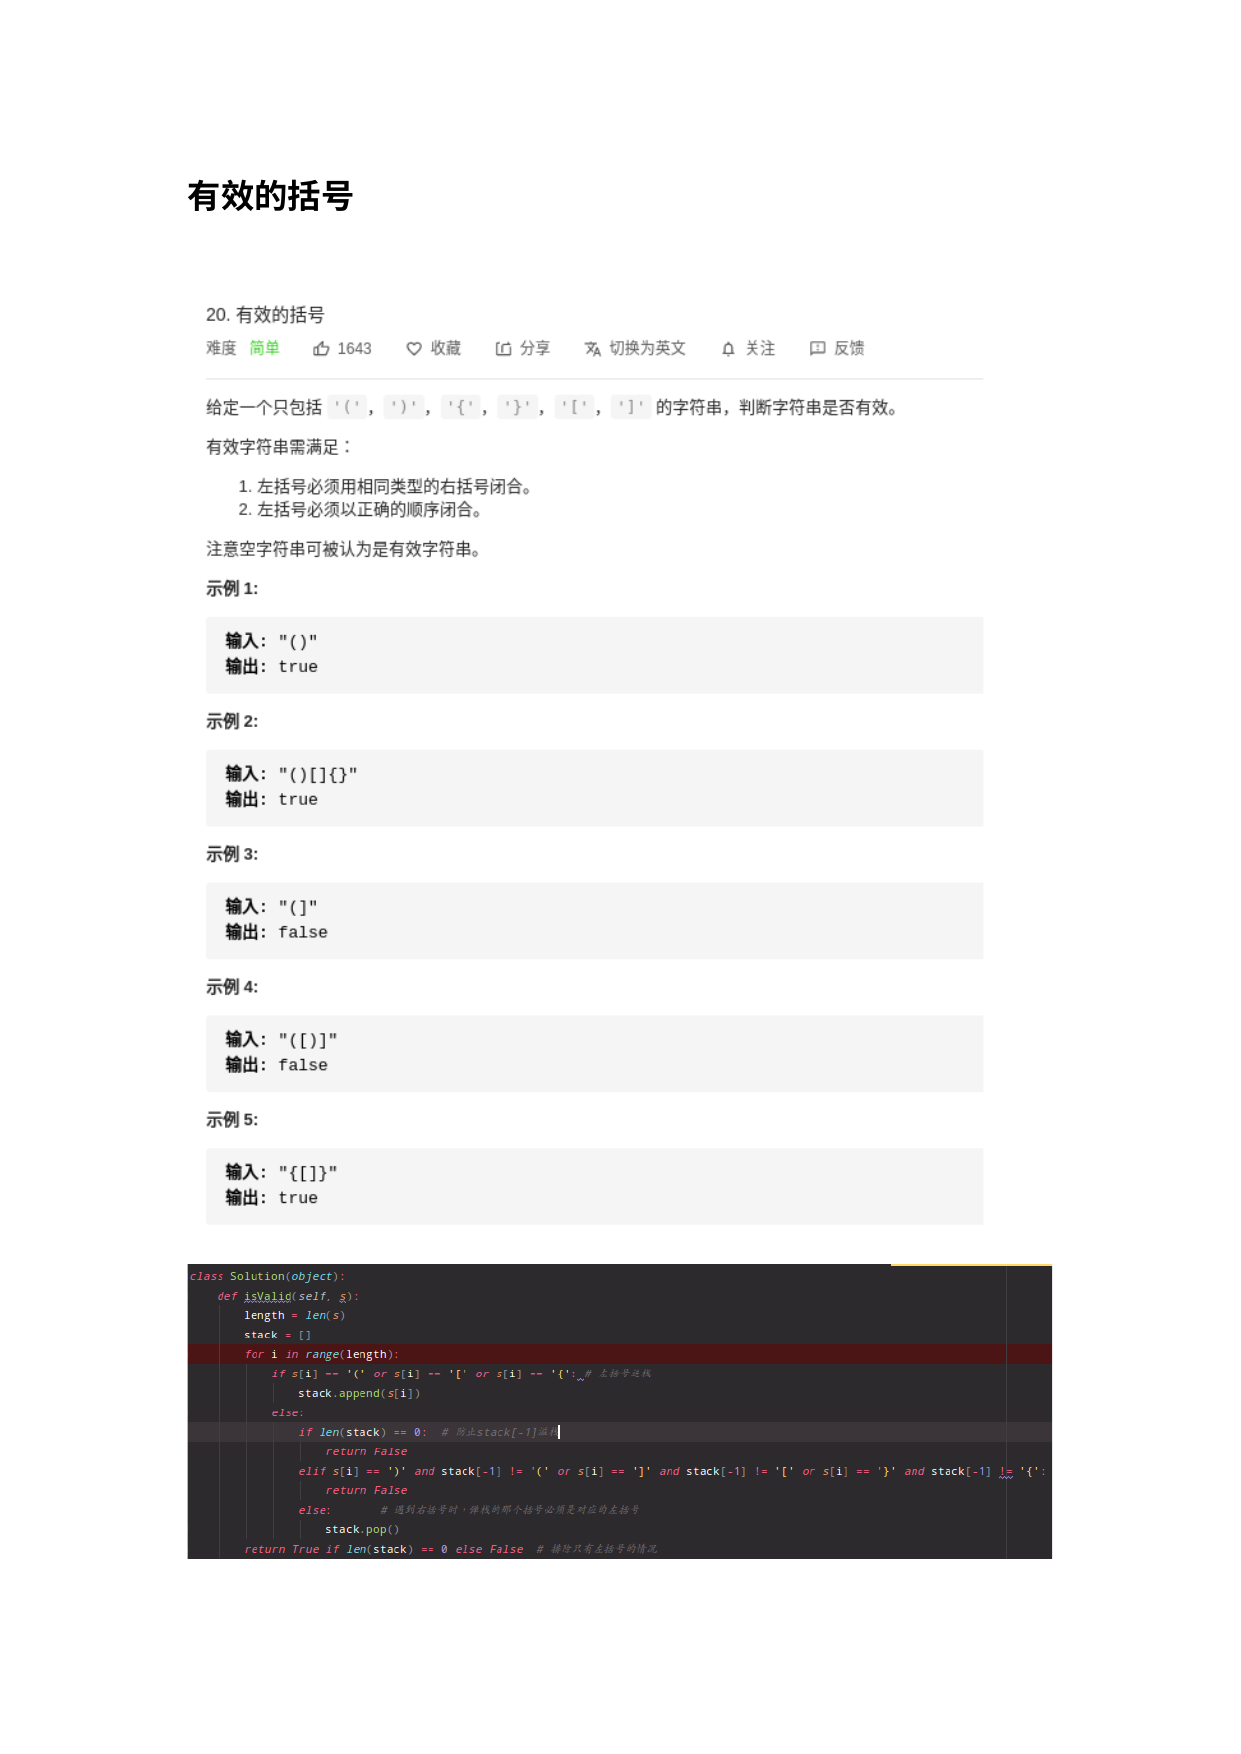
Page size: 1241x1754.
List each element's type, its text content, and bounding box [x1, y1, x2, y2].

subtitle 有效的括号 [187, 162, 1053, 227]
picture [187, 289, 984, 1239]
picture [187, 1264, 1053, 1559]
